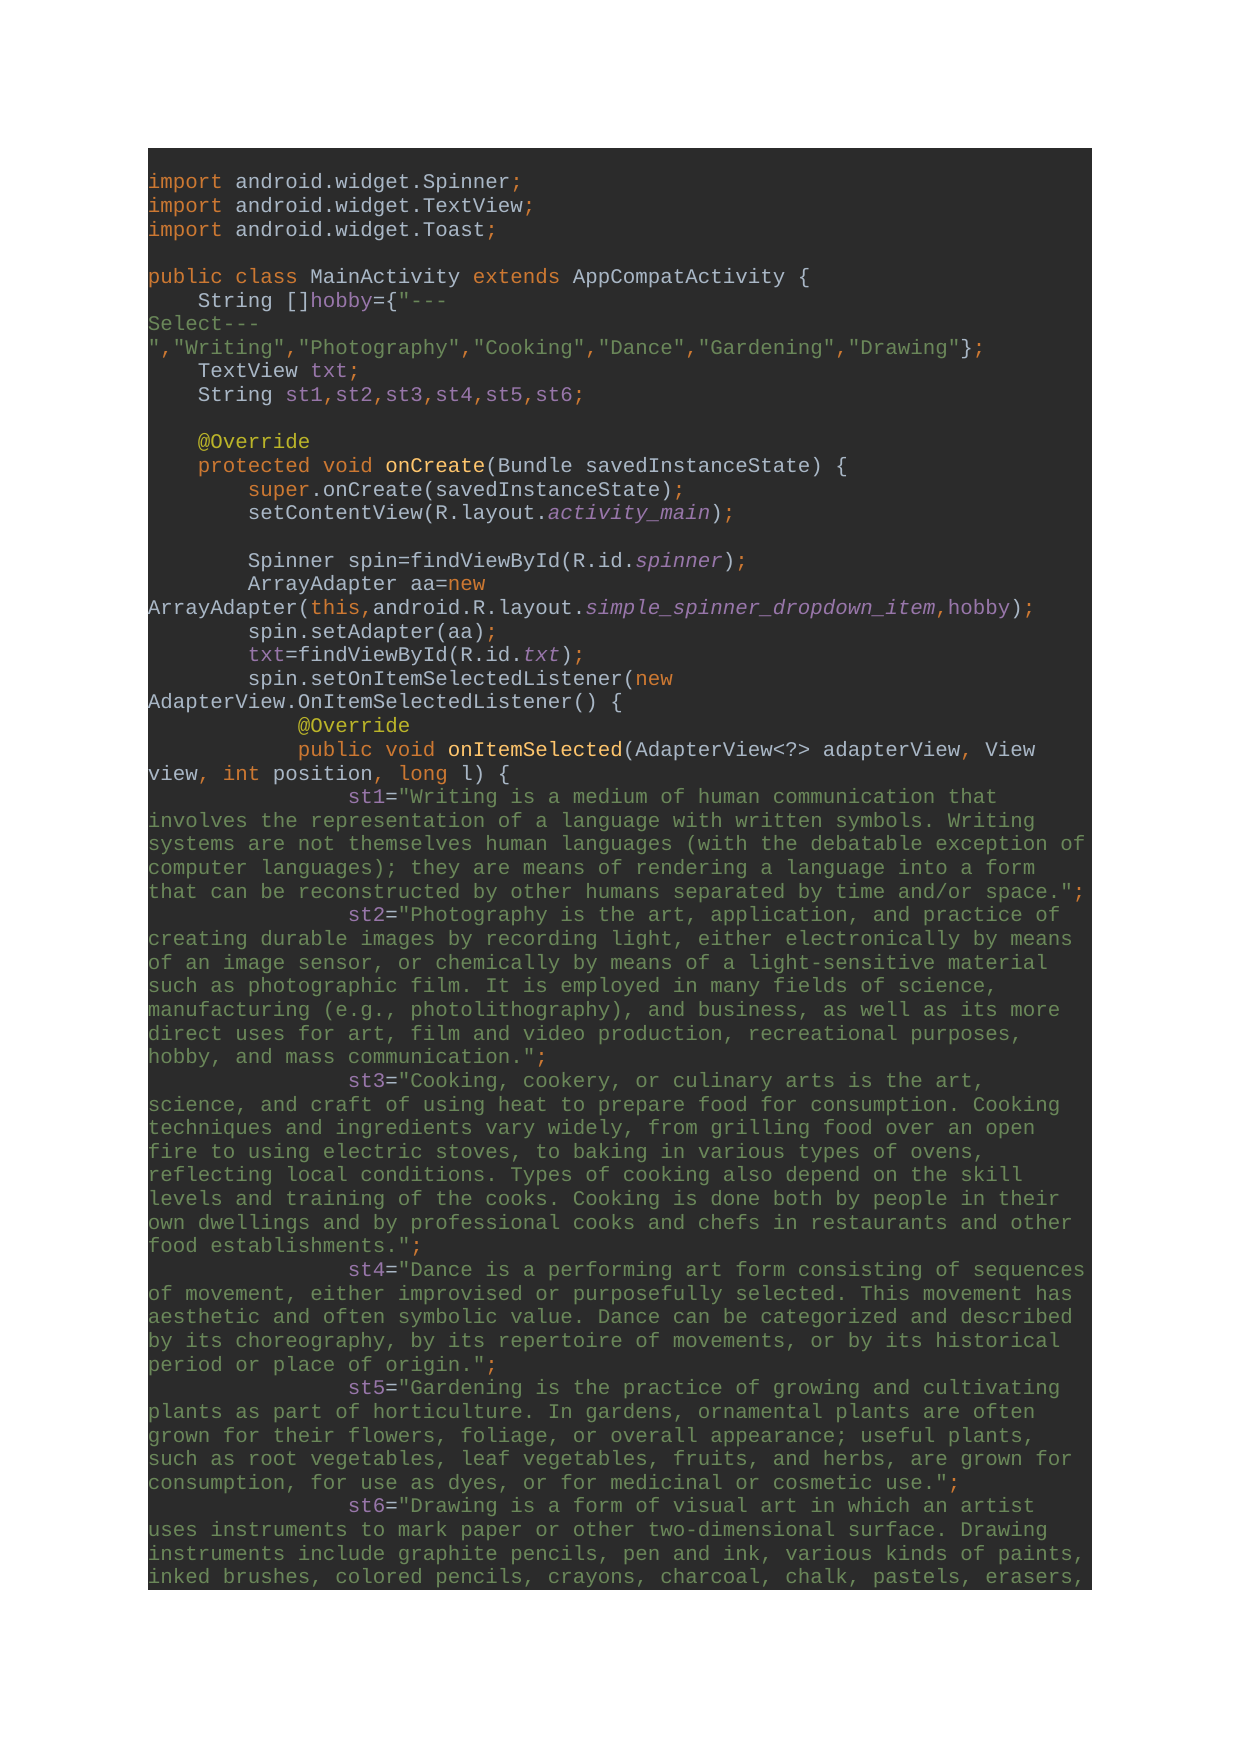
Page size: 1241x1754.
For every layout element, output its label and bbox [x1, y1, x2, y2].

text [148, 148, 1092, 1590]
